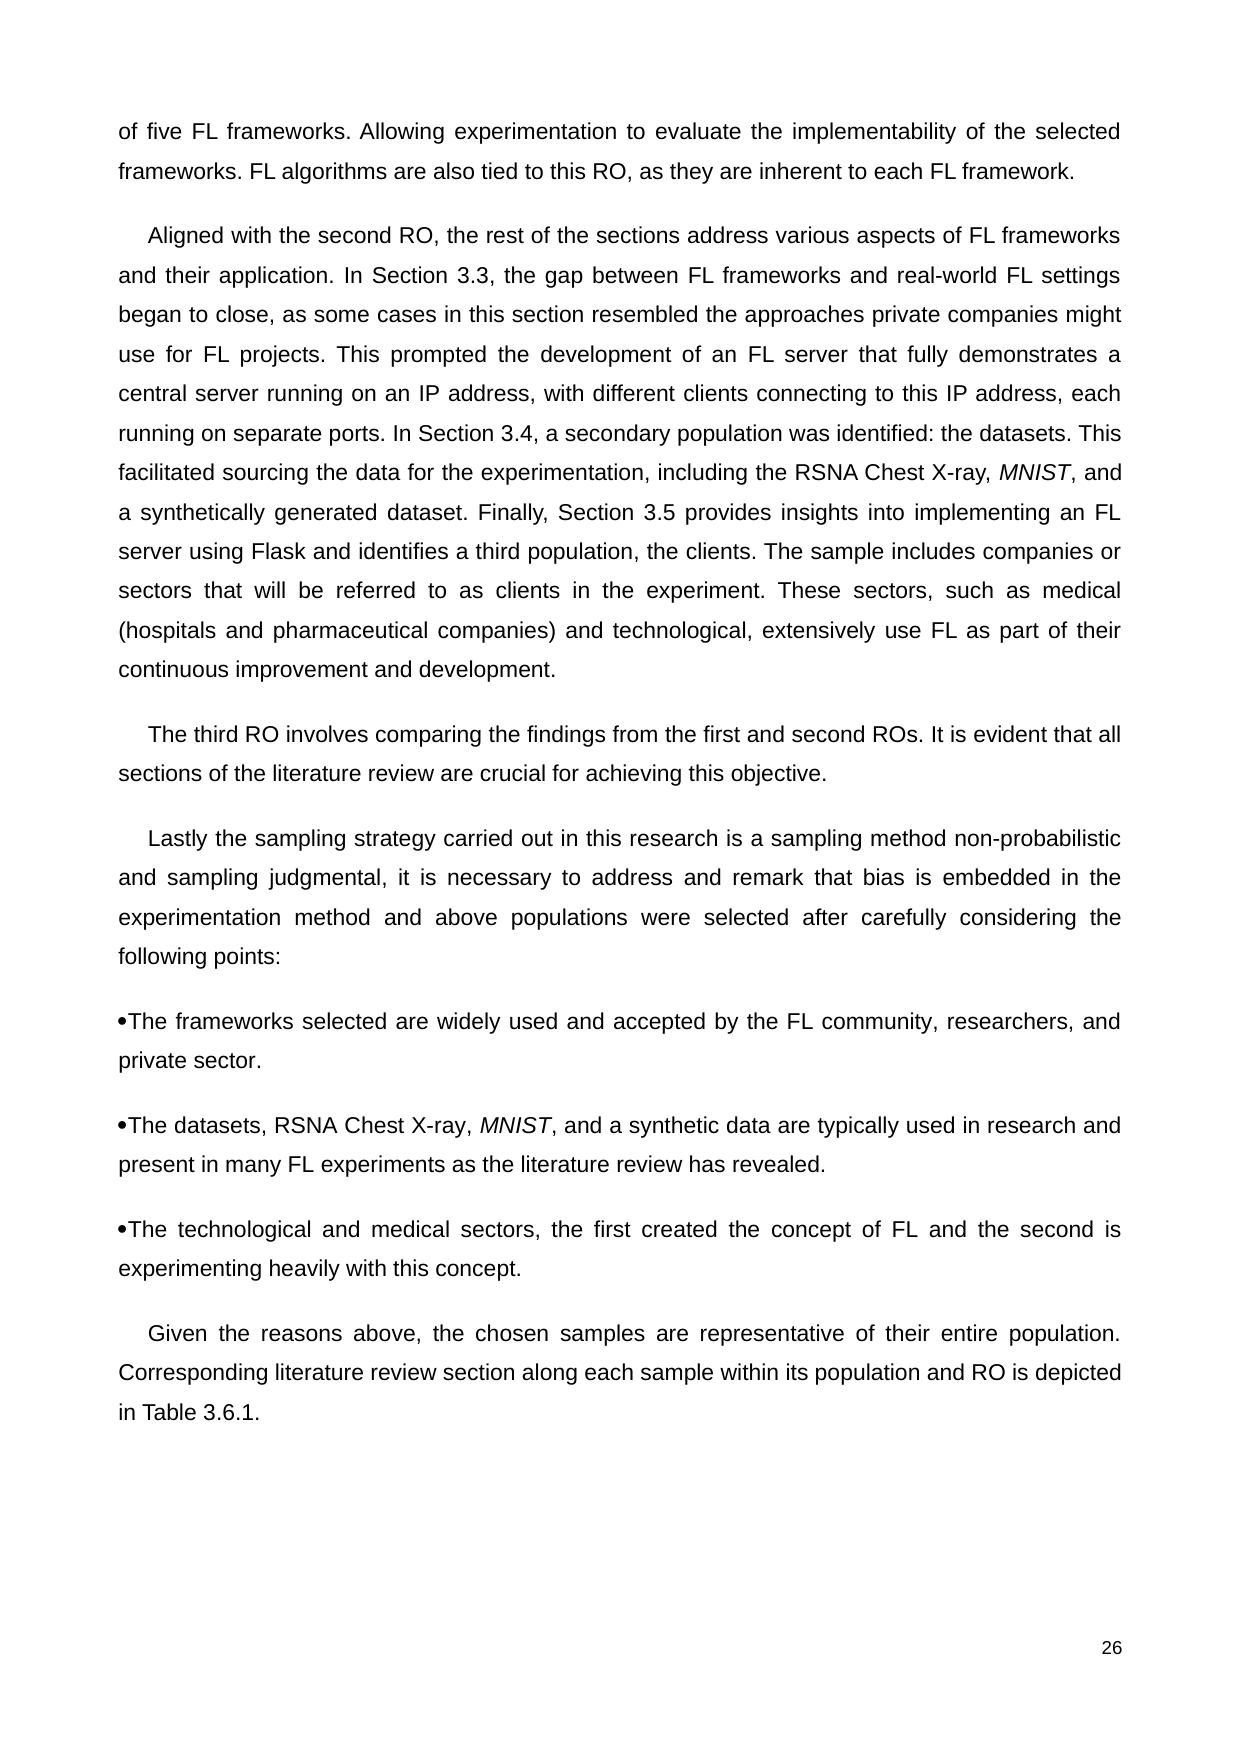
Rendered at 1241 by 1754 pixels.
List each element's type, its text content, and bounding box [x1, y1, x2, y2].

text The third RO involves comparing the findings from the first and second ROs. It is evident that all sections of the literature review are crucial for achieving this objective. [118, 721, 1122, 787]
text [118, 118, 1122, 184]
list The frameworks selected are widely used and accepted by the FL community, researchers, and private sector. [118, 1008, 1122, 1073]
list The datasets, RSNA Chest X-ray, MNIST, and a synthetic data are typically used in research and present in many FL experiments as the literature review has revealed. [118, 1112, 1122, 1177]
text Aligned with the second RO, the rest of the sections address various aspects of FL frameworks and their application. In Section 3.3, the gap between FL frameworks and real-world FL settings began to close, as some cases in this section resembled the approaches private companies might use for FL projects. This prompted the development of an FL server that fully demonstrates a central server running on an IP address, with different clients connecting to this IP address, each running on separate ports. In Section 3.4, a secondary population was identified: the datasets. This facilitated sourcing the data for the experimentation, including the RSNA Chest X-ray, MNIST, and a synthetically generated dataset. Finally, Section 3.5 provides insights into implementing an FL server using Flask and identifies a third population, the clients. The sample includes companies or sectors that will be referred to as clients in the experiment. These sectors, such as medical (hospitals and pharmaceutical companies) and technological, extensively use FL as part of their continuous improvement and development. [118, 222, 1122, 683]
list The technological and medical sectors, the first created the concept of FL and the second is experimenting heavily with this concept. [118, 1216, 1122, 1281]
text Lastly the sampling strategy carried out in this research is a sampling method non-probabilistic and sampling judgmental, it is necessary to address and remark that bias is embedded in the experimentation method and above populations were selected after carefully considering the following points: [118, 825, 1122, 969]
text Given the reasons above, the chosen samples are representative of their entire population. Corresponding literature review section along each sample within its population and RO is depicted in Table 3.6.1. [118, 1319, 1122, 1425]
